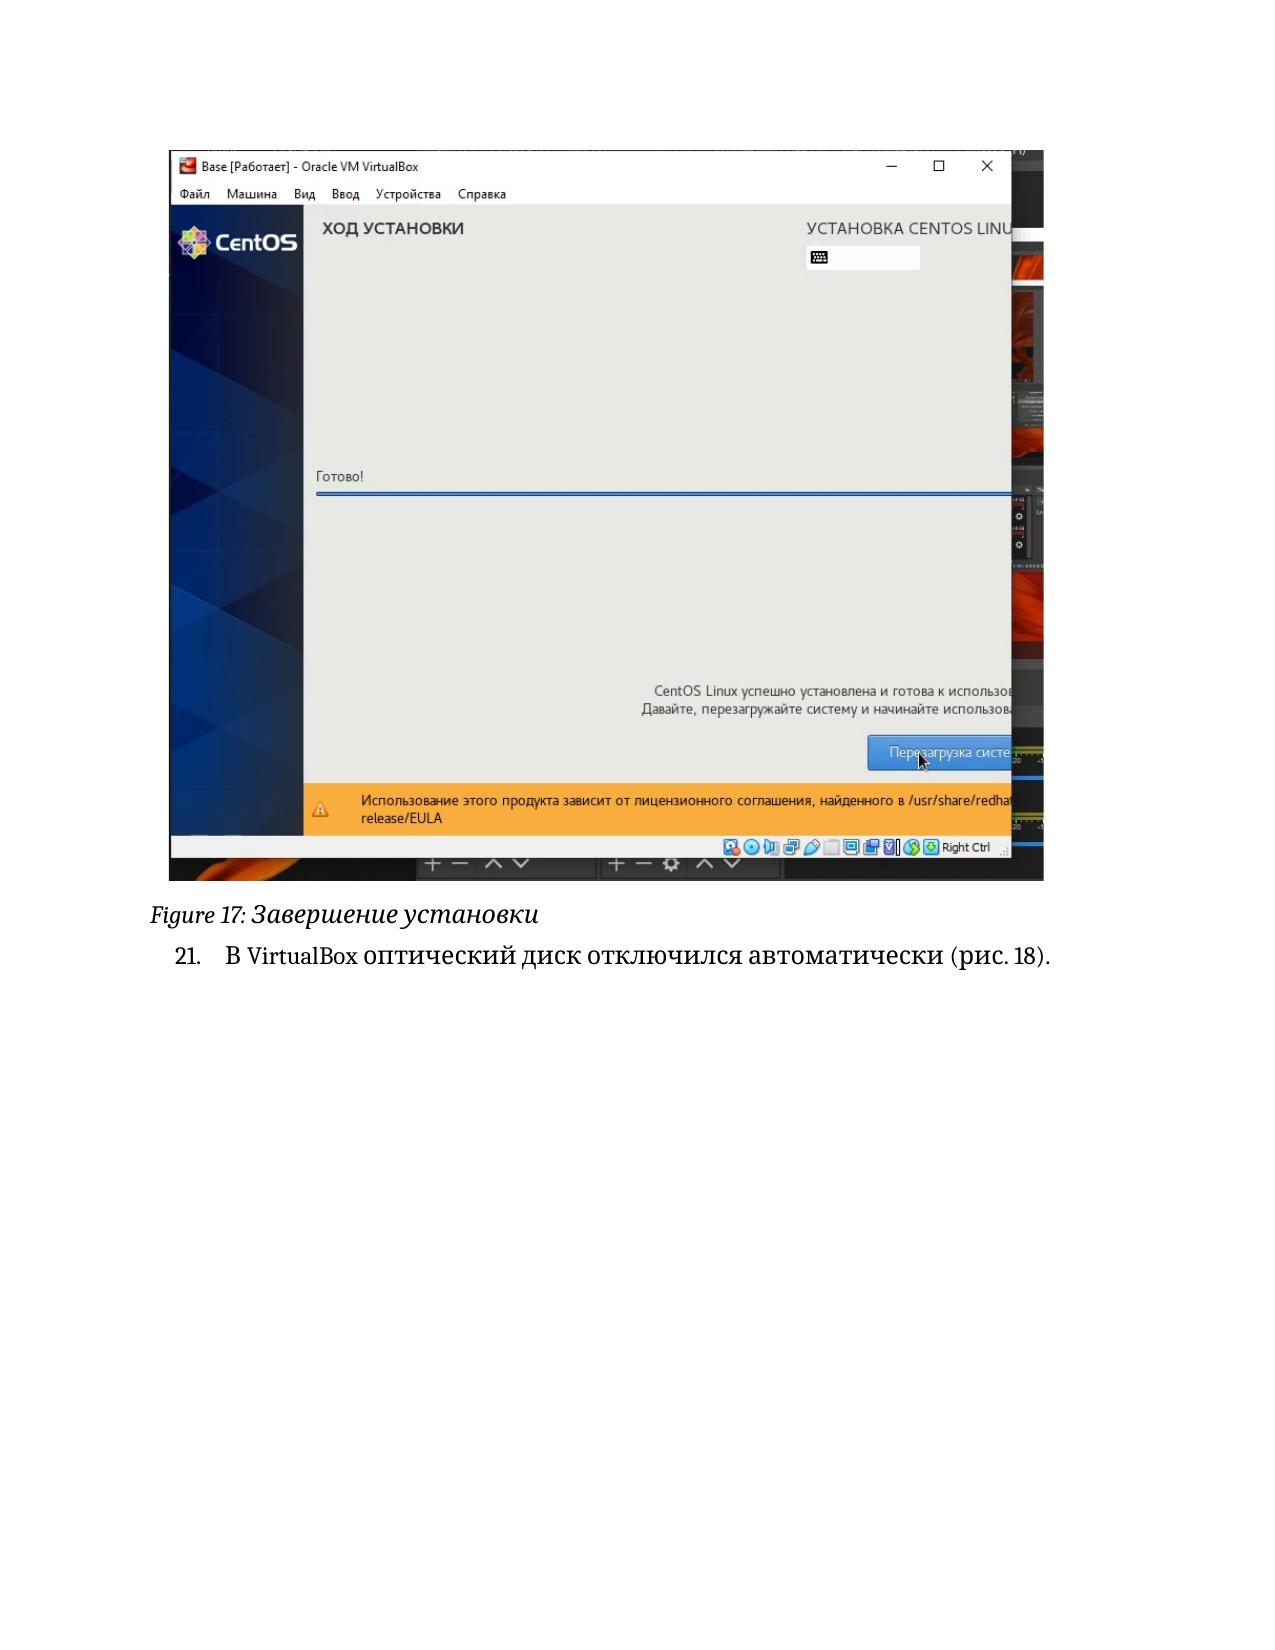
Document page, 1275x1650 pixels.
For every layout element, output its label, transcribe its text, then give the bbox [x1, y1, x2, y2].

text Figure 17: Завершение установки [150, 901, 1125, 930]
picture [168, 150, 1044, 881]
list В VirtualBox оптический диск отключился автоматически (рис. 18). [175, 942, 1125, 971]
